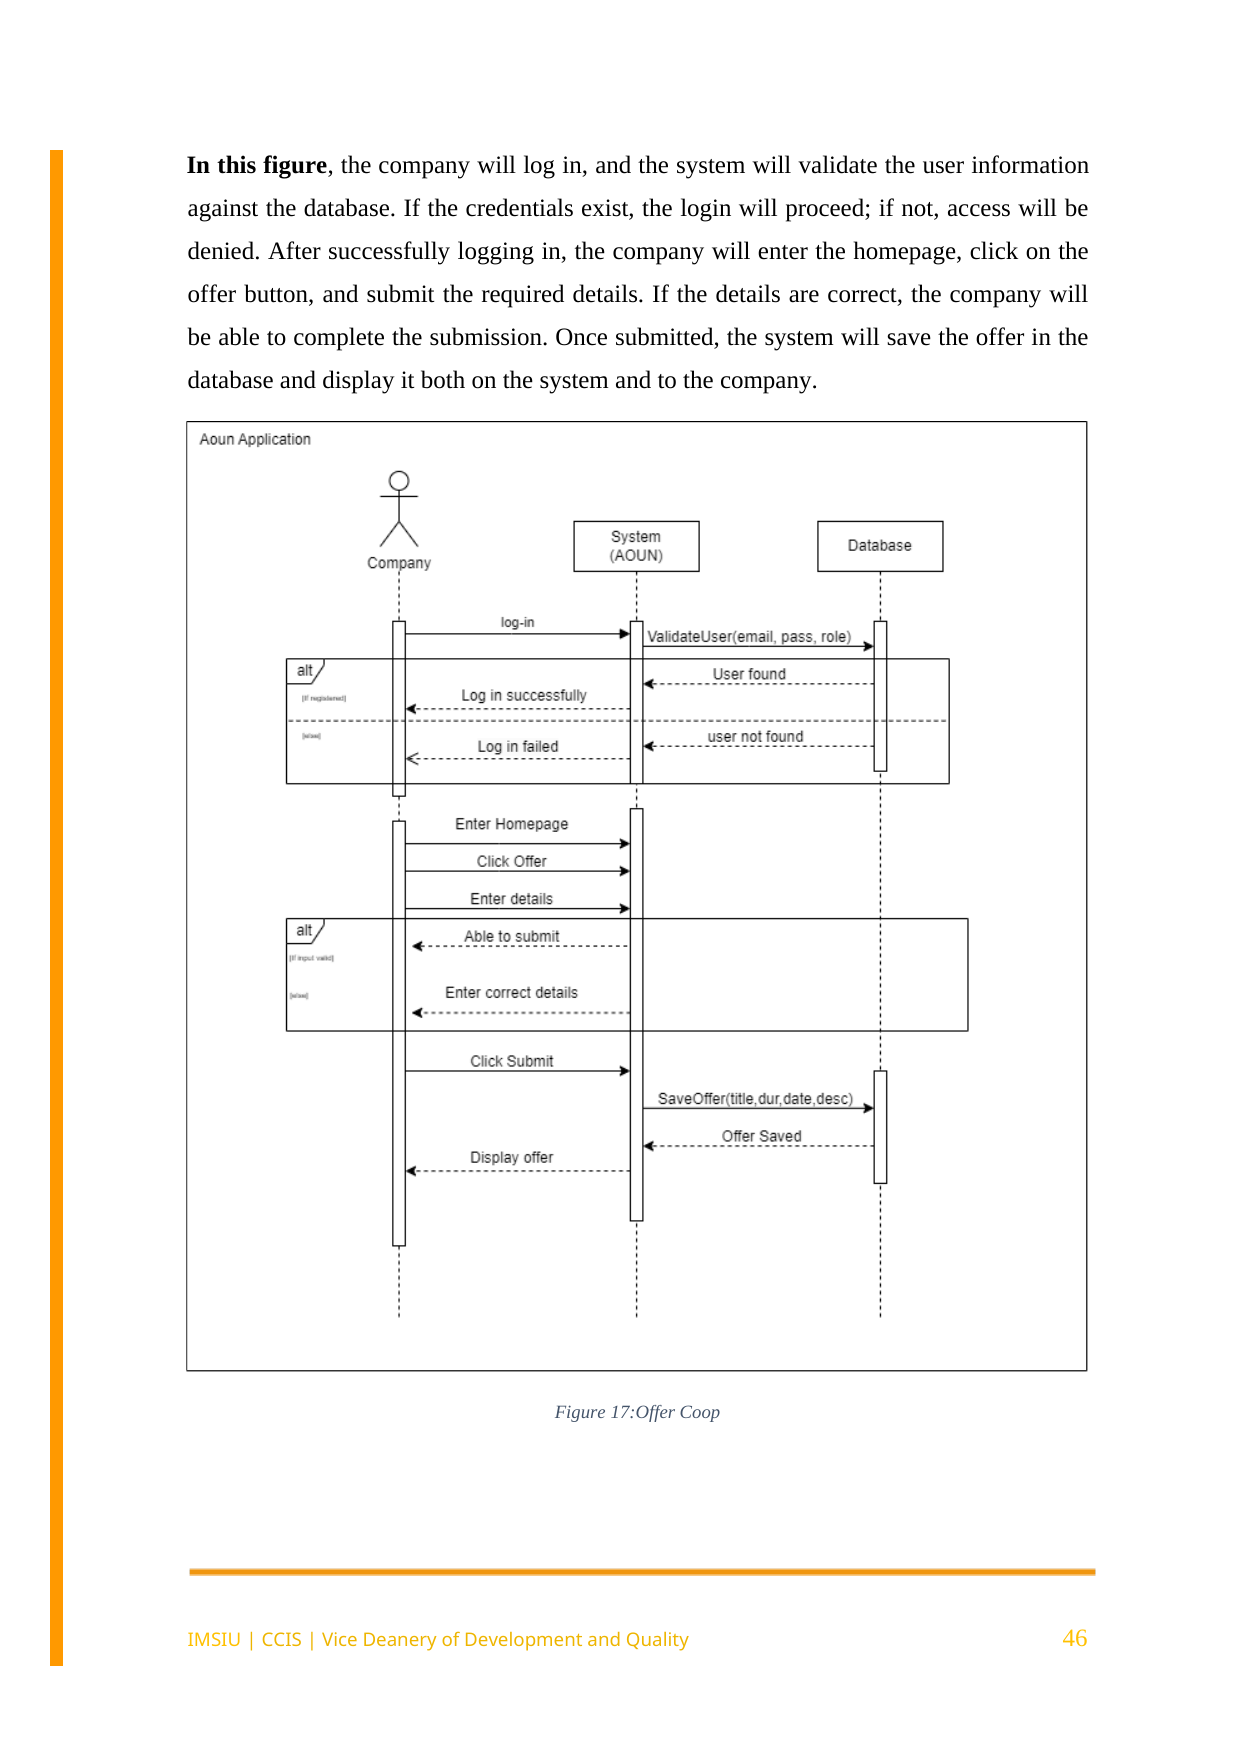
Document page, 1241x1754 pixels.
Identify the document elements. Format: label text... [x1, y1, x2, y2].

text In this figure, the company will log in, and the system will validate the user information against the database. If the credentials exist, the login will proceed; if not, access will be denied. After successfully logging in, the company will enter the homepage, click on the offer button, and submit the required details. If the details are correct, the company will be able to complete the submission. Once submitted, the system will save the offer in the database and display it both on the system and to the company. [186, 150, 1090, 394]
text Figure :Offer Coop [186, 1401, 1090, 1422]
picture [187, 1567, 1100, 1576]
picture [186, 421, 1089, 1374]
